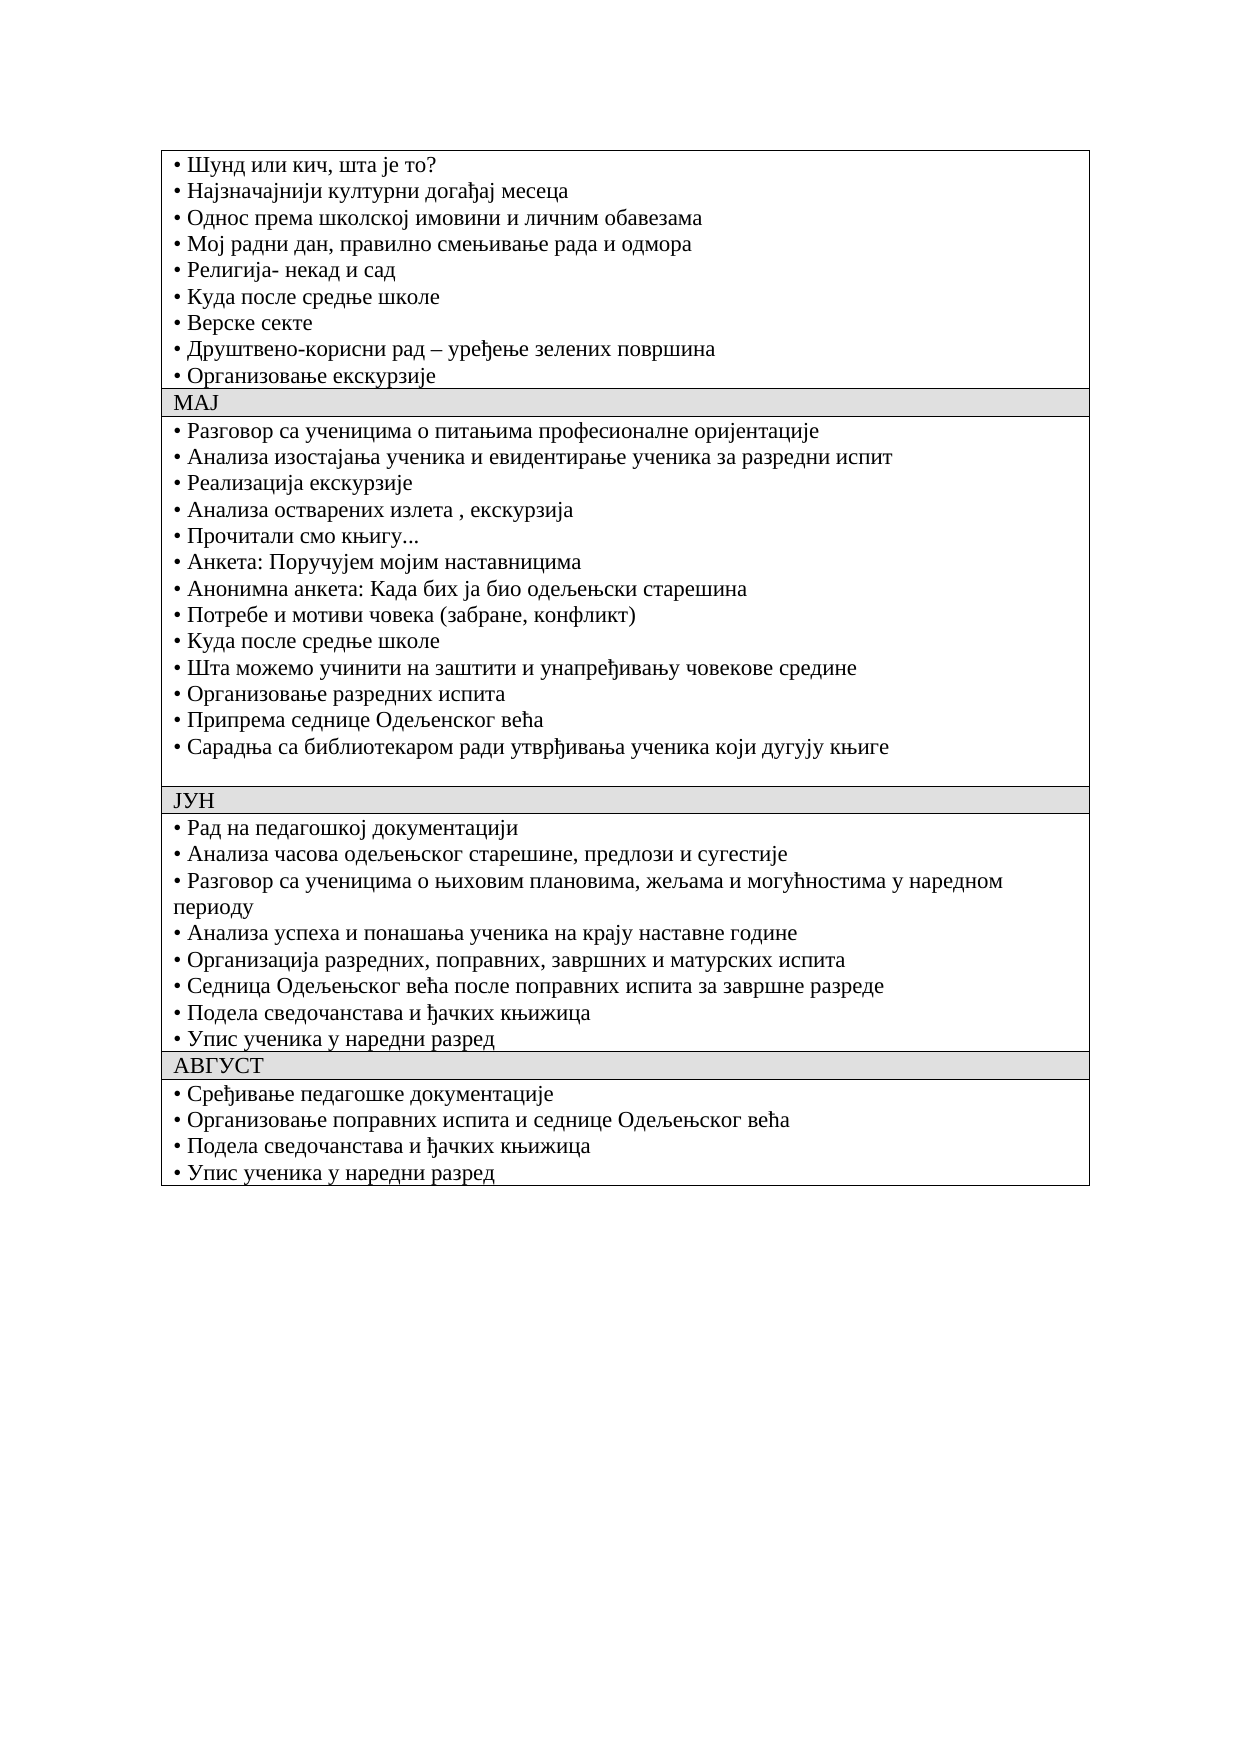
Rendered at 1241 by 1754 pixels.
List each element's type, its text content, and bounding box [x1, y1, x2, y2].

table_cell МАЈ [162, 389, 1089, 416]
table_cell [162, 151, 1089, 388]
table_cell • Разговор са ученицима о питањима професионалне оријентације • Анализа изостајања ученика и евидентирање ученика за разредни испит • Реализација екскурзије • Анализа остварених излета , екскурзија • Прочитали смо књигу... • Анкета: Поручујем мојим наставницима • Анонимна анкета: Када бих ја био одељењски старешина • Потребе и мотиви човека (забране, конфликт) • Куда после средње школе • Шта можемо учинити на заштити и унапређивању човекове средине • Организовање разредних испита • Припрема седнице Одељенског већа • Сарадња са библиотекаром ради утврђивања ученика који дугују књиге [162, 417, 1089, 786]
table_cell • Рад на педагошкој документацији • Анализа часова одељењског старешине, предлози и сугестије • Разговор са ученицима о њиховим плановима, жељама и могућностима у наредном периоду • Анализа успеха и понашања ученика на крају наставне године • Организација разредних, поправних, завршних и матурских испита • Седница Одељењског већа после поправних испита за завршне разреде • Подела сведочанстава и ђачких књижица • Упис ученика у наредни разред [162, 814, 1089, 1051]
table_cell • Сређивање педагошке документације • Организовање поправних испита и седнице Одељењског већа • Подела сведочанстава и ђачких књижица • Упис ученика у наредни разред [162, 1080, 1089, 1185]
table_cell АВГУСТ [162, 1052, 1089, 1079]
table_cell ЈУН [162, 787, 1089, 813]
